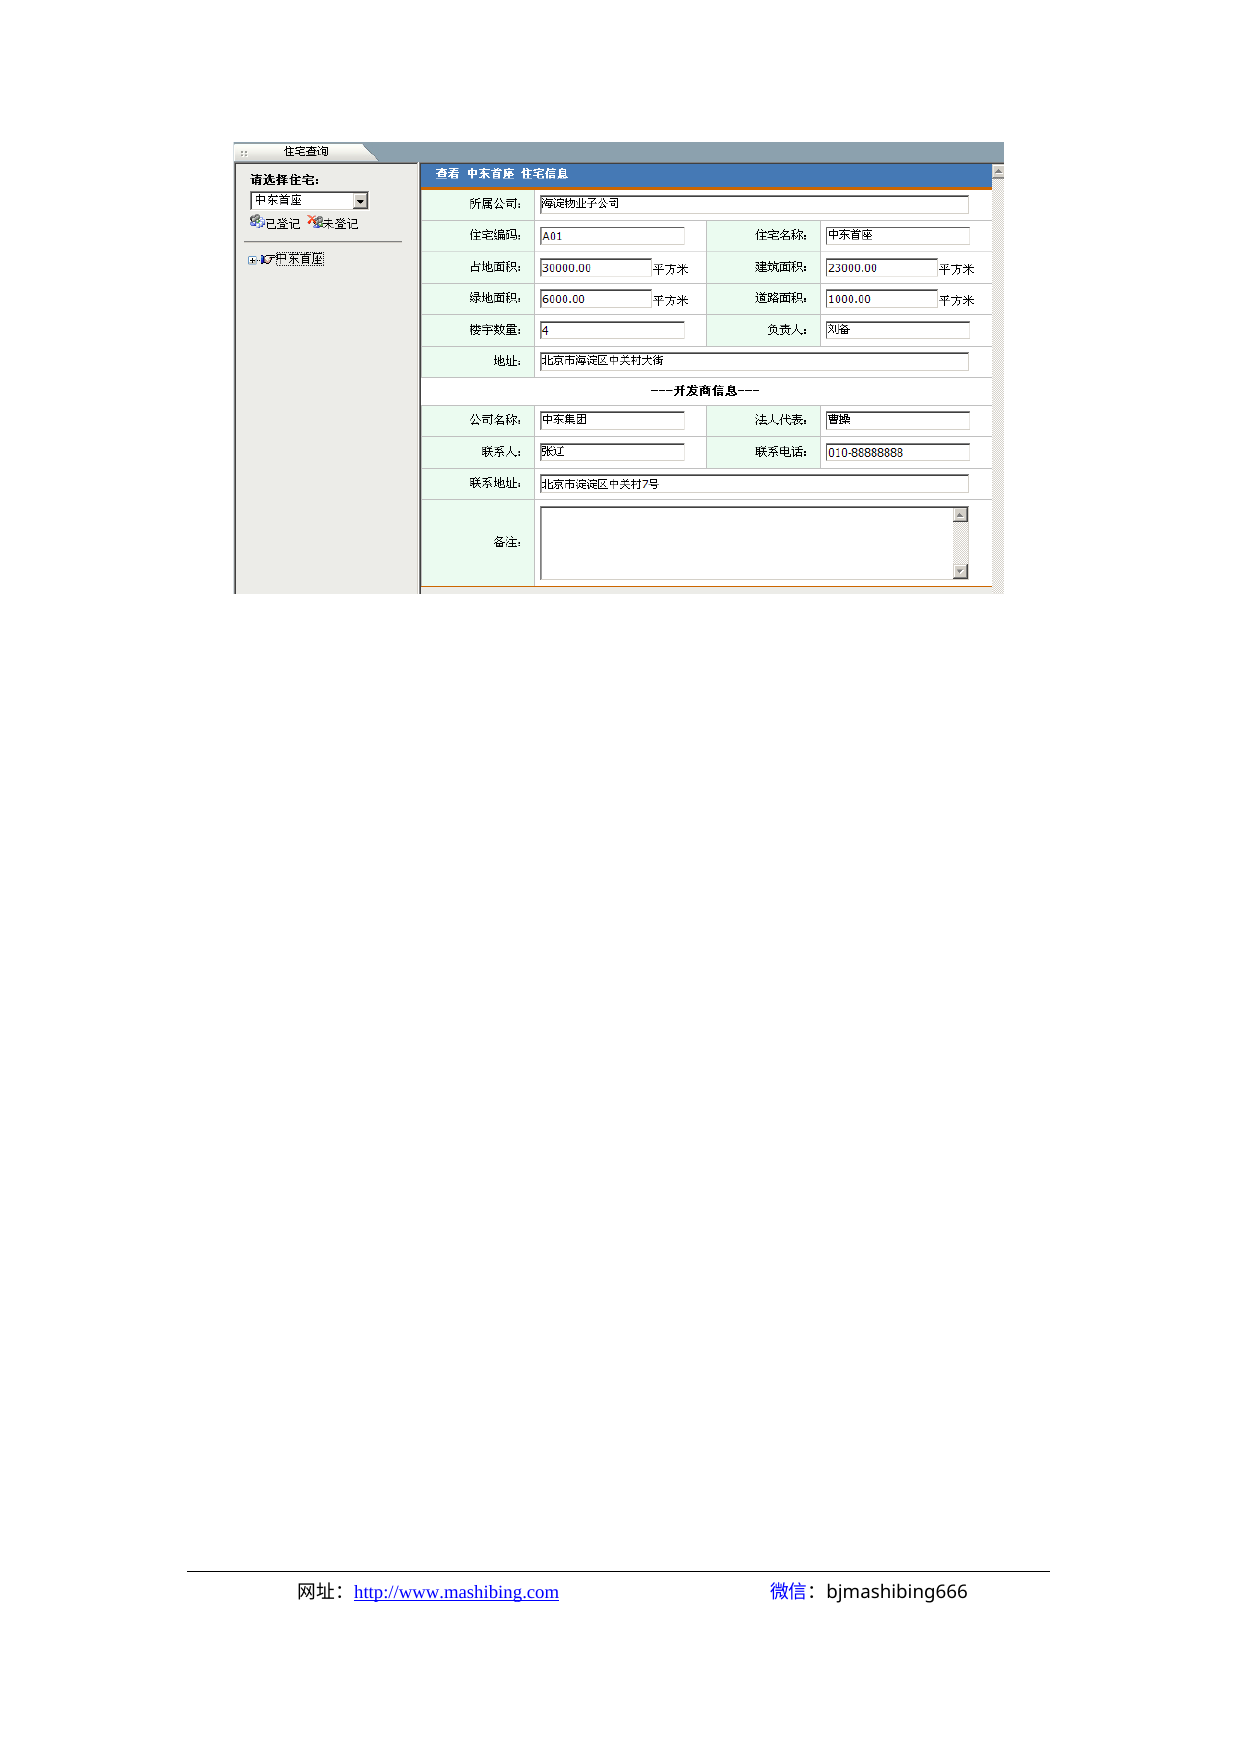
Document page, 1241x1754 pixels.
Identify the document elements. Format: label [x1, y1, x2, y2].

picture [233, 142, 1004, 594]
